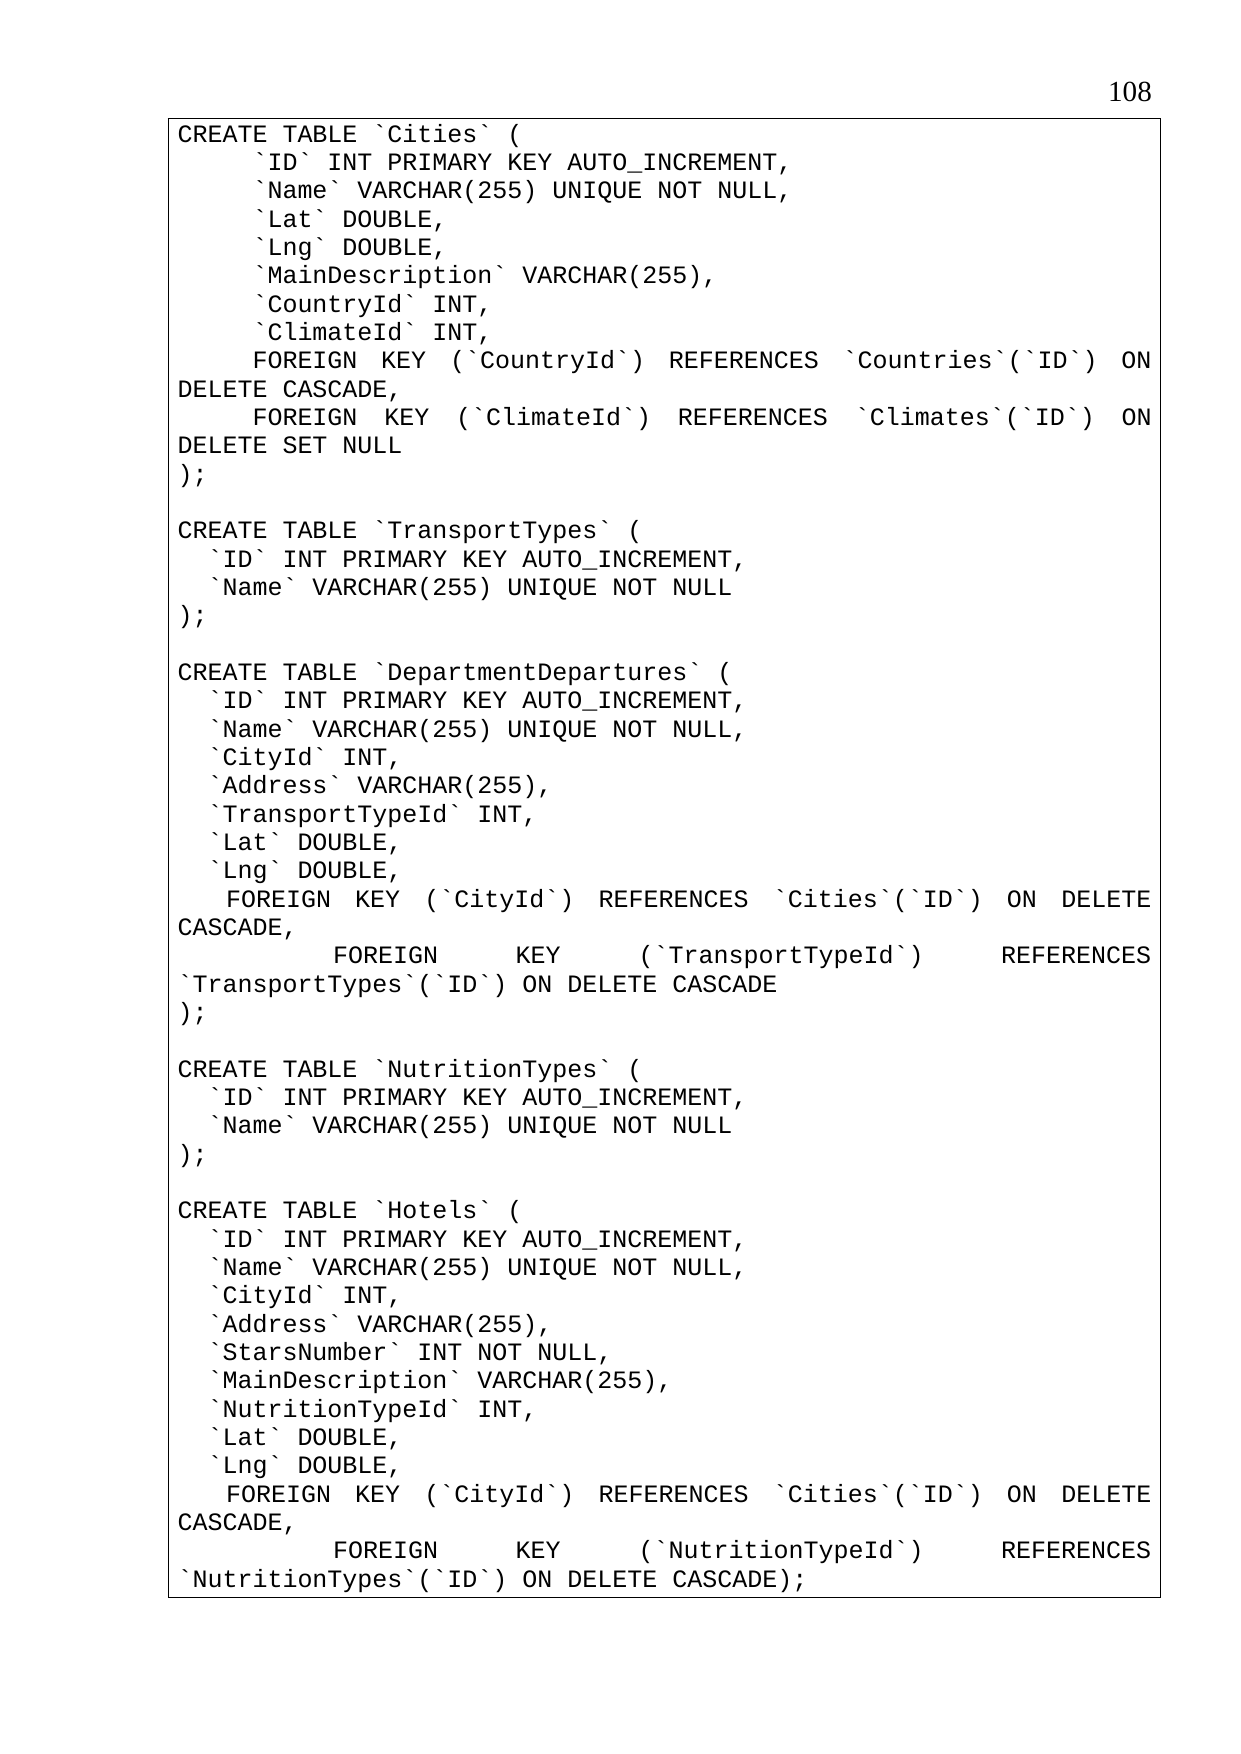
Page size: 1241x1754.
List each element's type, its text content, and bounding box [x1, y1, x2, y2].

text `TransportTypeId` INT, [177, 801, 1152, 829]
text `Lat` DOUBLE, [177, 1424, 1152, 1453]
text CREATE TABLE `NutritionTypes` ( [177, 1056, 1152, 1084]
text `Address` VARCHAR(255), [177, 1311, 1152, 1339]
text `Lat` DOUBLE, [177, 829, 1152, 858]
text CREATE TABLE `DepartmentDepartures` ( [177, 659, 1152, 688]
text CREATE TABLE `TransportTypes` ( [177, 518, 1152, 546]
text `Name` VARCHAR(255) UNIQUE NOT NULL, [177, 1254, 1152, 1283]
text `ID` INT PRIMARY KEY AUTO_INCREMENT, [177, 688, 1152, 716]
text `Name` VARCHAR(255) UNIQUE NOT NULL, [177, 178, 1152, 206]
text `NutritionTypeId` INT, [177, 1396, 1152, 1424]
text `ID` INT PRIMARY KEY AUTO_INCREMENT, [177, 149, 1152, 178]
text ); [177, 999, 1152, 1028]
text ); [177, 603, 1152, 631]
text CREATE TABLE `Hotels` ( [177, 1198, 1152, 1226]
text CREATE TABLE `Cities` ( [169, 119, 1160, 149]
text `MainDescription` VARCHAR(255), [177, 1368, 1152, 1396]
text FOREIGN KEY (`CityId`) REFERENCES `Cities`(`ID`) ON DELETE CASCADE, [177, 886, 1152, 943]
text FOREIGN KEY (`NutritionTypeId`) REFERENCES `NutritionTypes`(`ID`) ON DELETE CASCADE); [169, 1535, 1160, 1597]
text `ID` INT PRIMARY KEY AUTO_INCREMENT, [177, 546, 1152, 574]
text `ID` INT PRIMARY KEY AUTO_INCREMENT, [177, 1226, 1152, 1254]
text `StarsNumber` INT NOT NULL, [177, 1339, 1152, 1368]
text FOREIGN KEY (`TransportTypeId`) REFERENCES `TransportTypes`(`ID`) ON DELETE CASCADE [177, 943, 1152, 999]
text `CityId` INT, [177, 744, 1152, 773]
text `ClimateId` INT, [177, 319, 1152, 348]
text FOREIGN KEY (`CountryId`) REFERENCES `Countries`(`ID`) ON DELETE CASCADE, [177, 348, 1152, 404]
text FOREIGN KEY (`CityId`) REFERENCES `Cities`(`ID`) ON DELETE CASCADE, [177, 1481, 1152, 1535]
text `CityId` INT, [177, 1283, 1152, 1311]
text `CountryId` INT, [177, 291, 1152, 319]
text `Name` VARCHAR(255) UNIQUE NOT NULL [177, 574, 1152, 603]
text `Lat` DOUBLE, [177, 206, 1152, 234]
text `Lng` DOUBLE, [177, 234, 1152, 263]
text `Name` VARCHAR(255) UNIQUE NOT NULL [177, 1113, 1152, 1141]
text `MainDescription` VARCHAR(255), [177, 263, 1152, 291]
text `Lng` DOUBLE, [177, 1453, 1152, 1481]
text `Address` VARCHAR(255), [177, 773, 1152, 801]
text `ID` INT PRIMARY KEY AUTO_INCREMENT, [177, 1084, 1152, 1113]
text ); [177, 461, 1152, 489]
text `Lng` DOUBLE, [177, 858, 1152, 886]
text `Name` VARCHAR(255) UNIQUE NOT NULL, [177, 716, 1152, 744]
text FOREIGN KEY (`ClimateId`) REFERENCES `Climates`(`ID`) ON DELETE SET NULL [177, 404, 1152, 461]
text ); [177, 1141, 1152, 1169]
